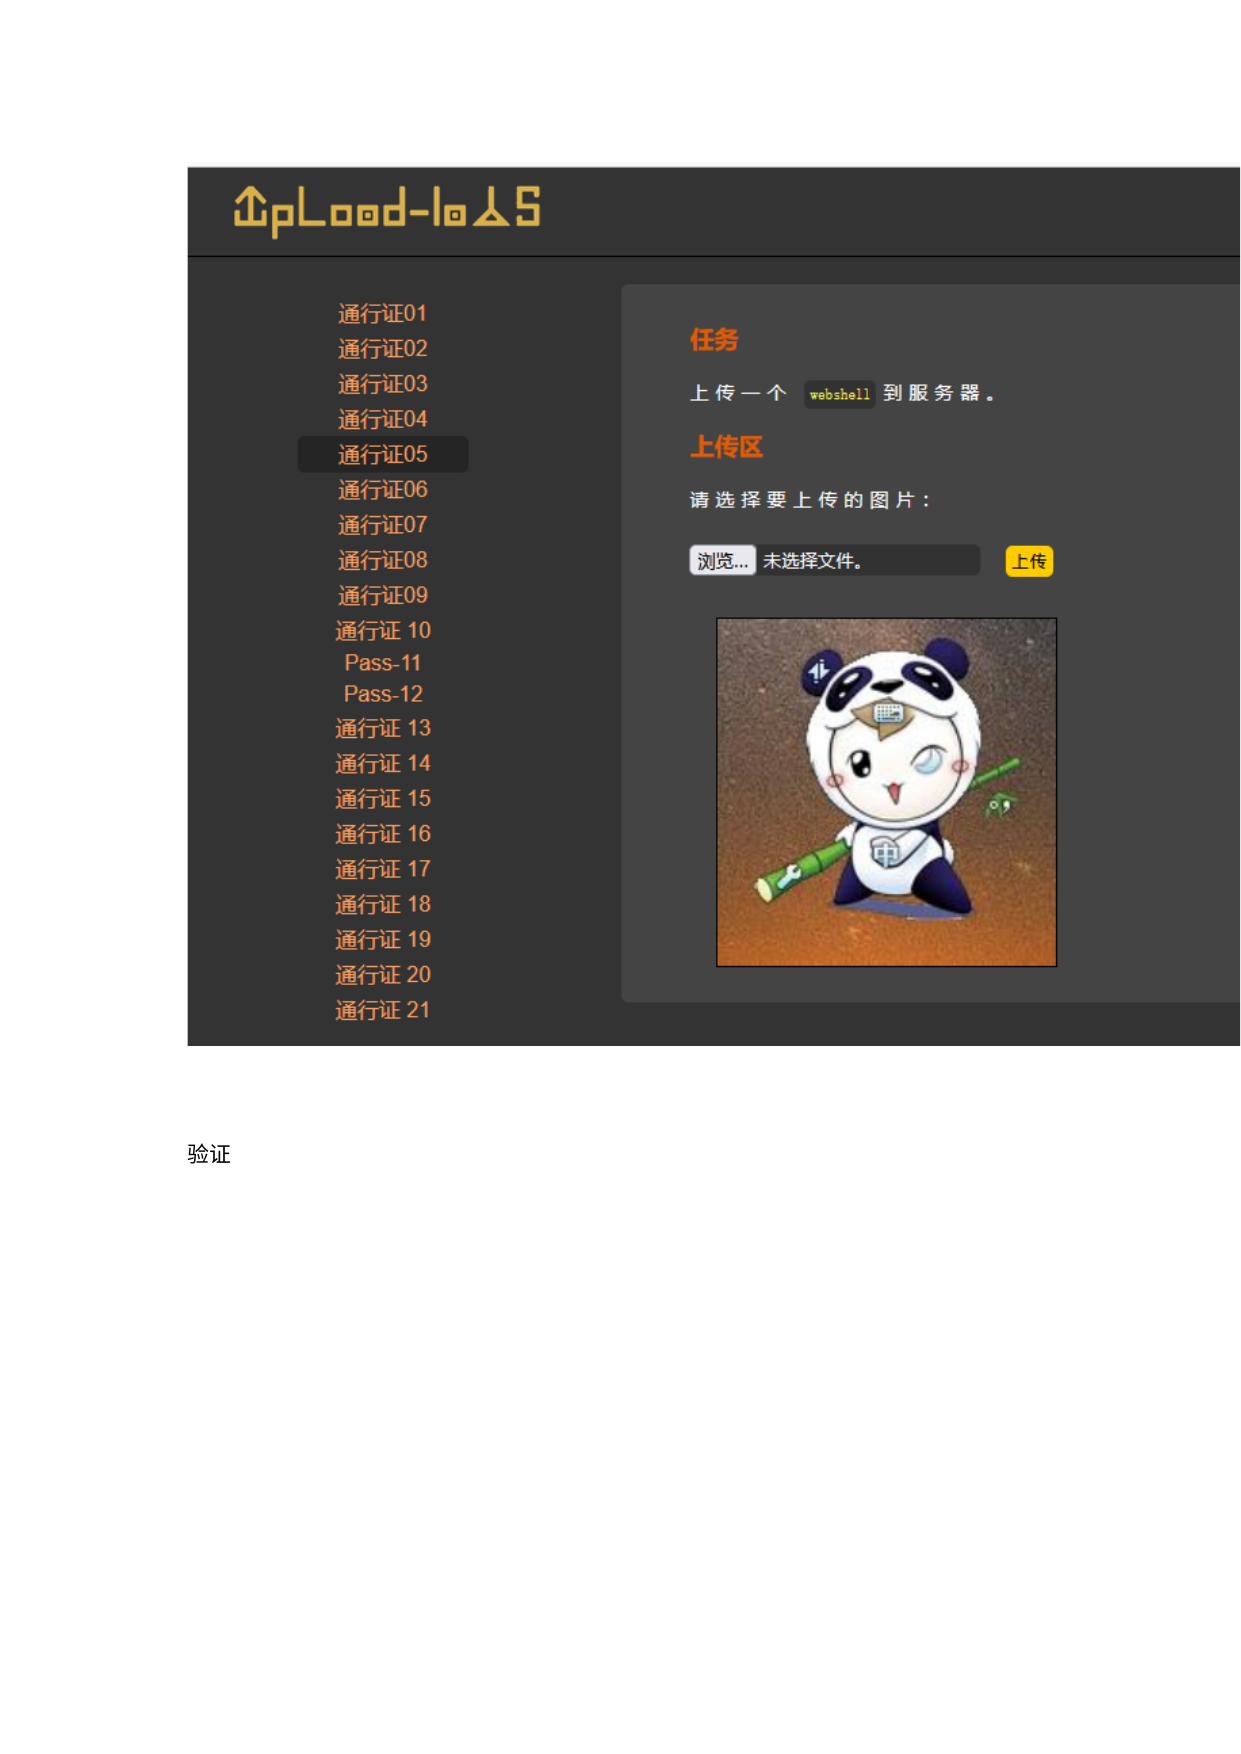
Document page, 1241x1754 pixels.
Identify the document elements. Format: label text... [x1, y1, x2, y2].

text 验证 [187, 1137, 1053, 1169]
picture [187, 162, 1241, 1046]
